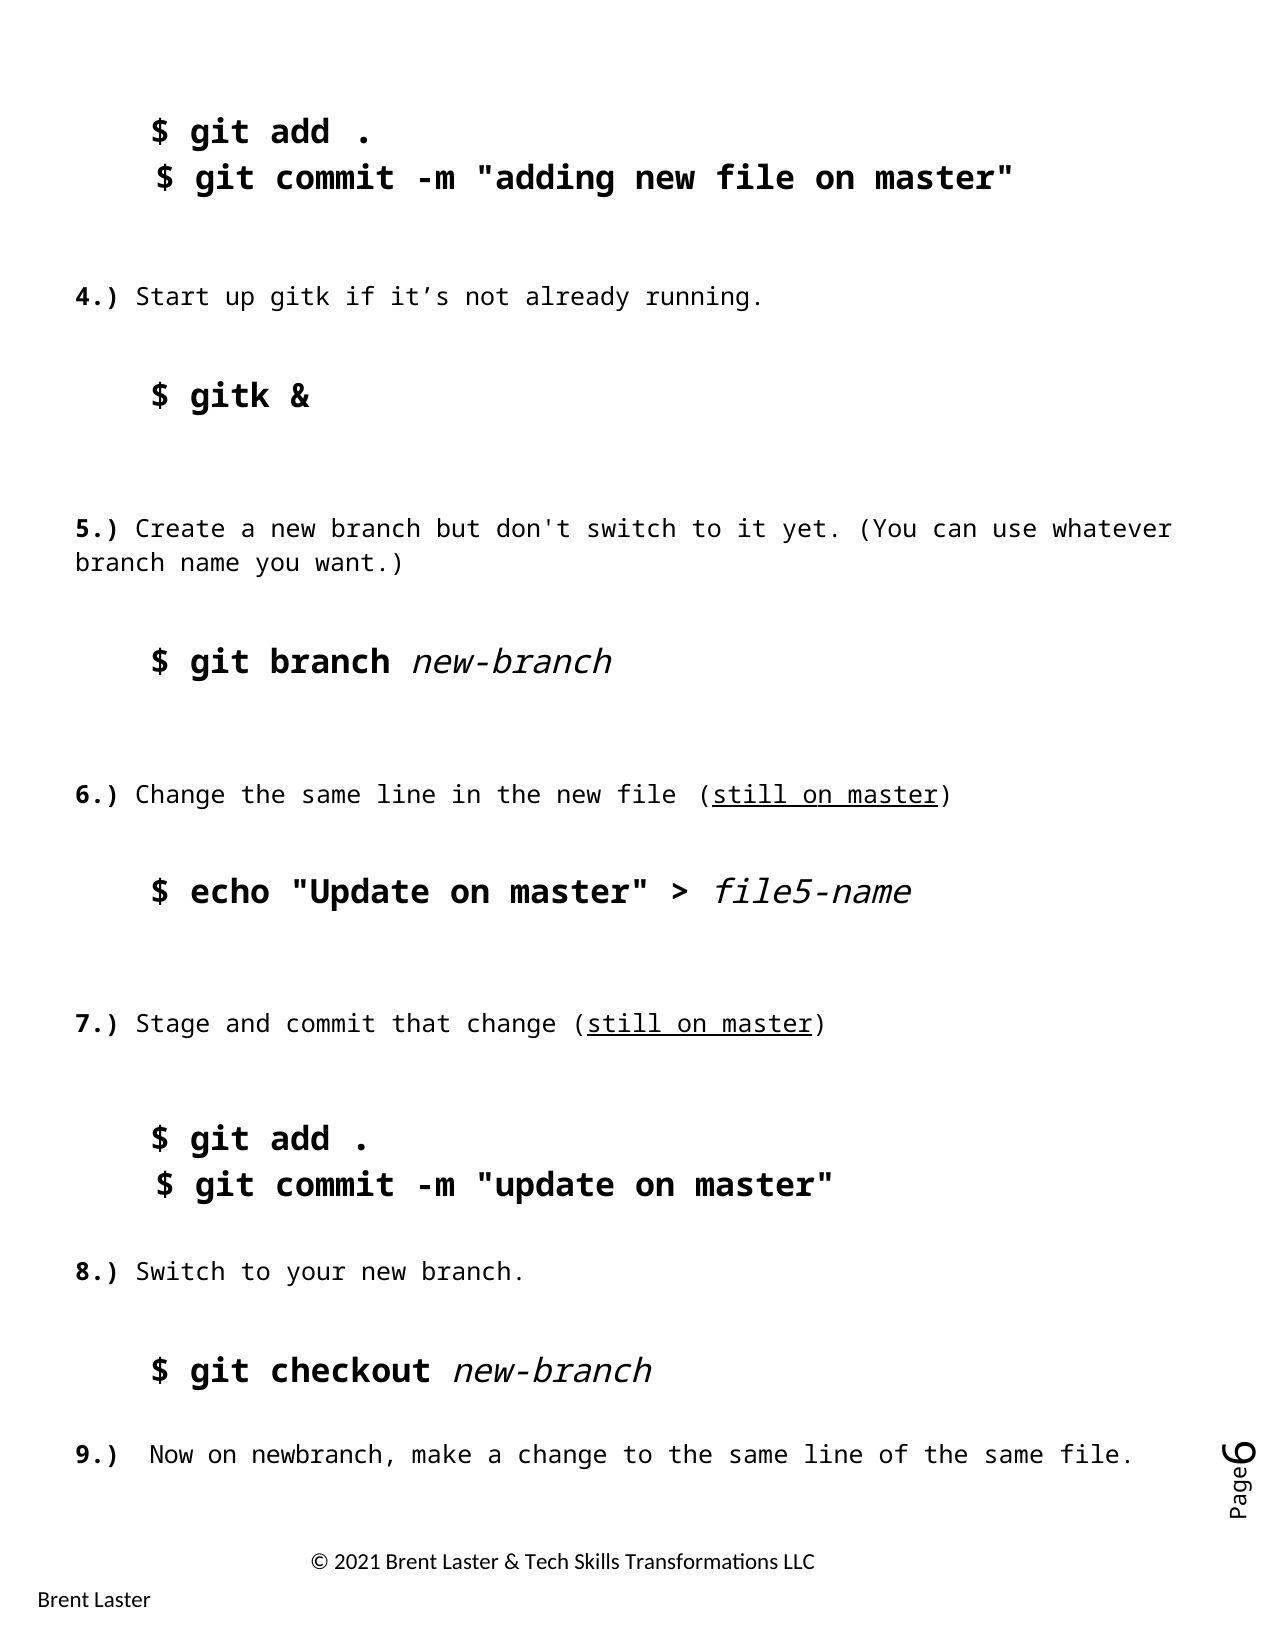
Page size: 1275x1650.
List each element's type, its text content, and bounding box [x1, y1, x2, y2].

text $ git commit -m "adding new file on master" [75, 154, 1200, 199]
text $ git checkout new-branch [150, 1346, 1200, 1392]
text 4.) Start up gitk if it’s not already running. [75, 279, 1200, 313]
text $ git commit -m "update on master" [75, 1161, 1200, 1207]
text $ echo "Update on master" > file5-name [75, 868, 1200, 914]
text 9.) Now on newbranch, make a change to the same line of the same file. [75, 1437, 1200, 1471]
text $ git branch new-branch [150, 638, 1200, 683]
text 6.) Change the same line in the new file (still on master) [75, 776, 1200, 810]
text $ git add . [150, 1110, 1200, 1161]
text $ gitk & [150, 372, 1200, 417]
text 5.) Create a new branch but don't switch to it yet. (You can use whatever branch name you want.) [75, 511, 1200, 579]
text $ git add . [150, 103, 1200, 154]
text 7.) Stage and commit that change (still on master) [75, 1006, 1200, 1040]
text 8.) Switch to your new branch. [75, 1253, 1200, 1287]
